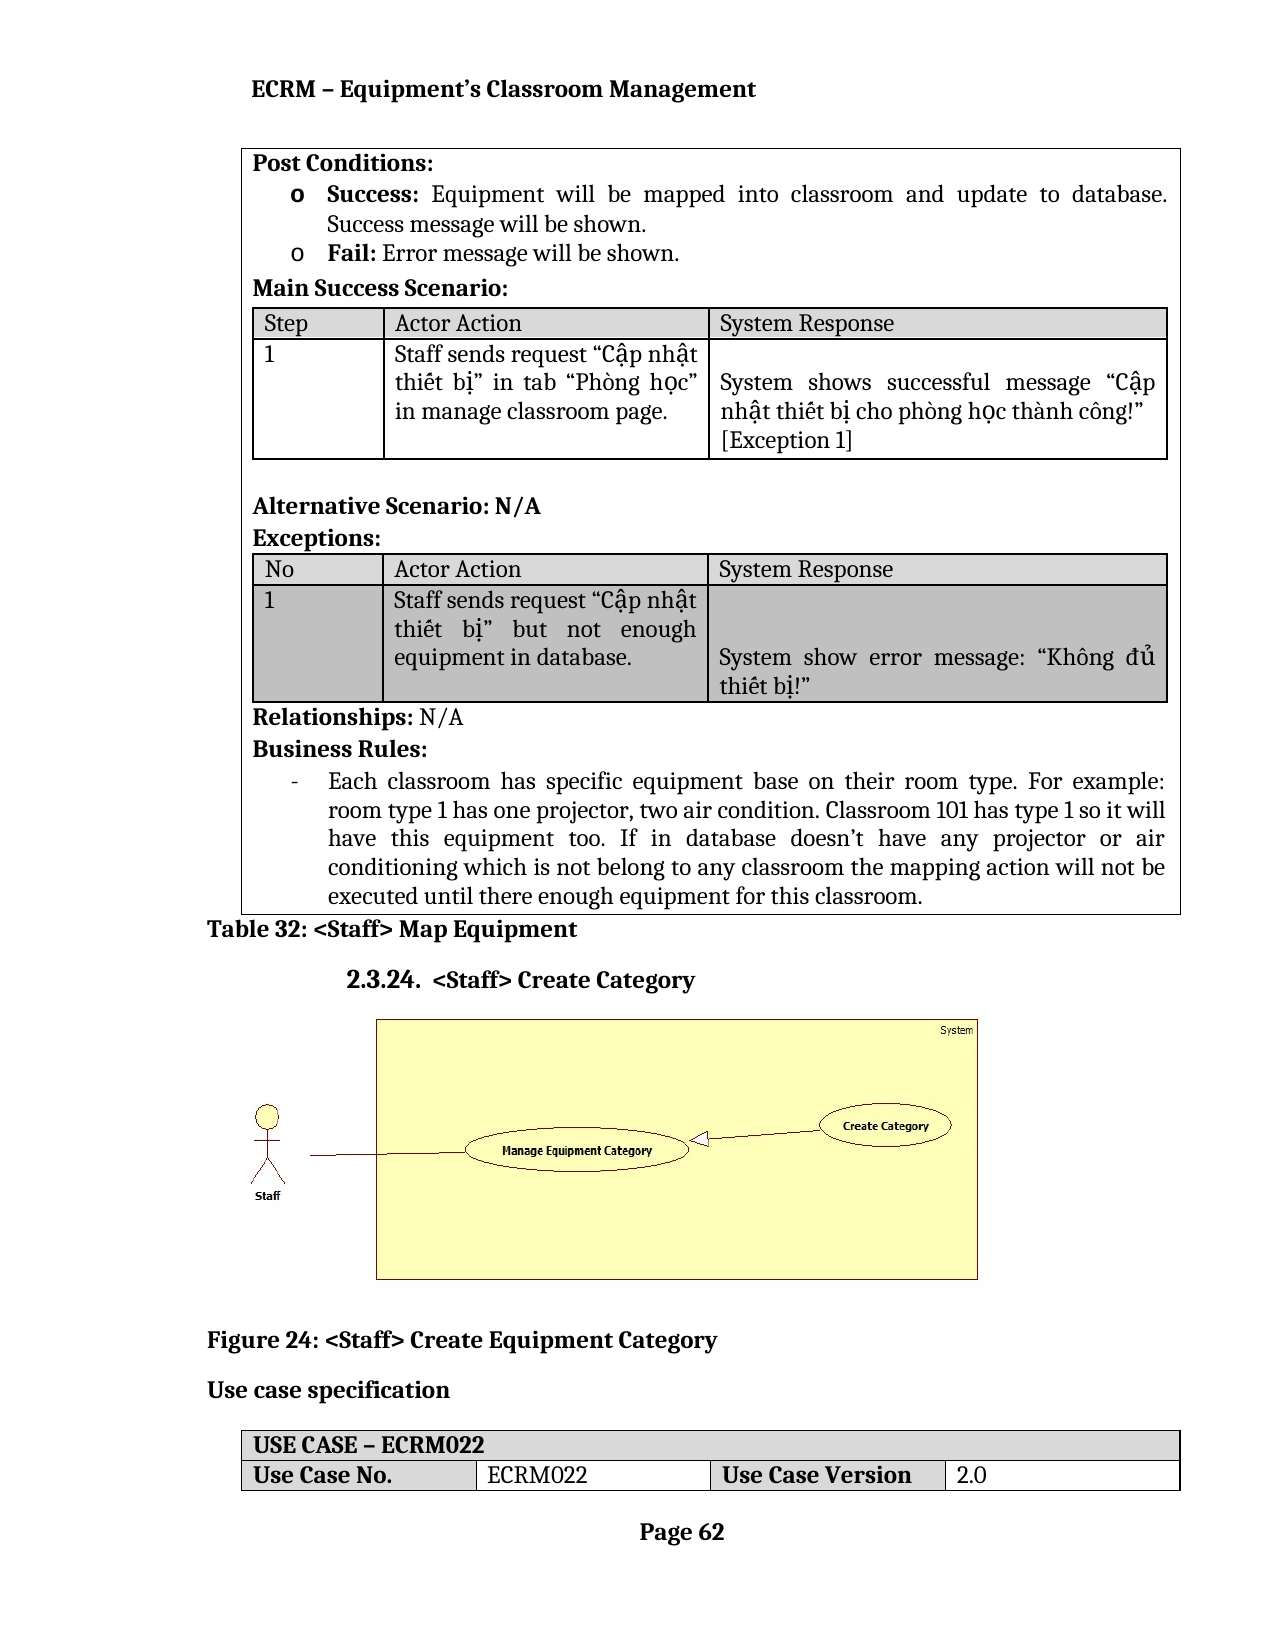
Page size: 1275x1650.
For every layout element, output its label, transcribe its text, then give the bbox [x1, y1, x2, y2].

table_cell Use Case Version [711, 1461, 945, 1490]
text Table 32: <Staff> Map Equipment [207, 914, 1157, 943]
table_cell 2.0 [946, 1461, 1179, 1490]
table_header [945, 1431, 1179, 1460]
table_cell ECRM022 [477, 1461, 710, 1490]
list <Staff> Create Category [346, 964, 1157, 995]
table_cell Use Case No. [242, 1461, 476, 1490]
table_header [711, 1431, 945, 1460]
list Use case specification [207, 1376, 1157, 1404]
table_header USE CASE – ECRM022 [242, 1431, 711, 1460]
picture [206, 1000, 996, 1301]
text Figure 24: <Staff> Create Equipment Category [207, 1326, 1157, 1355]
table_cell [242, 149, 1180, 914]
